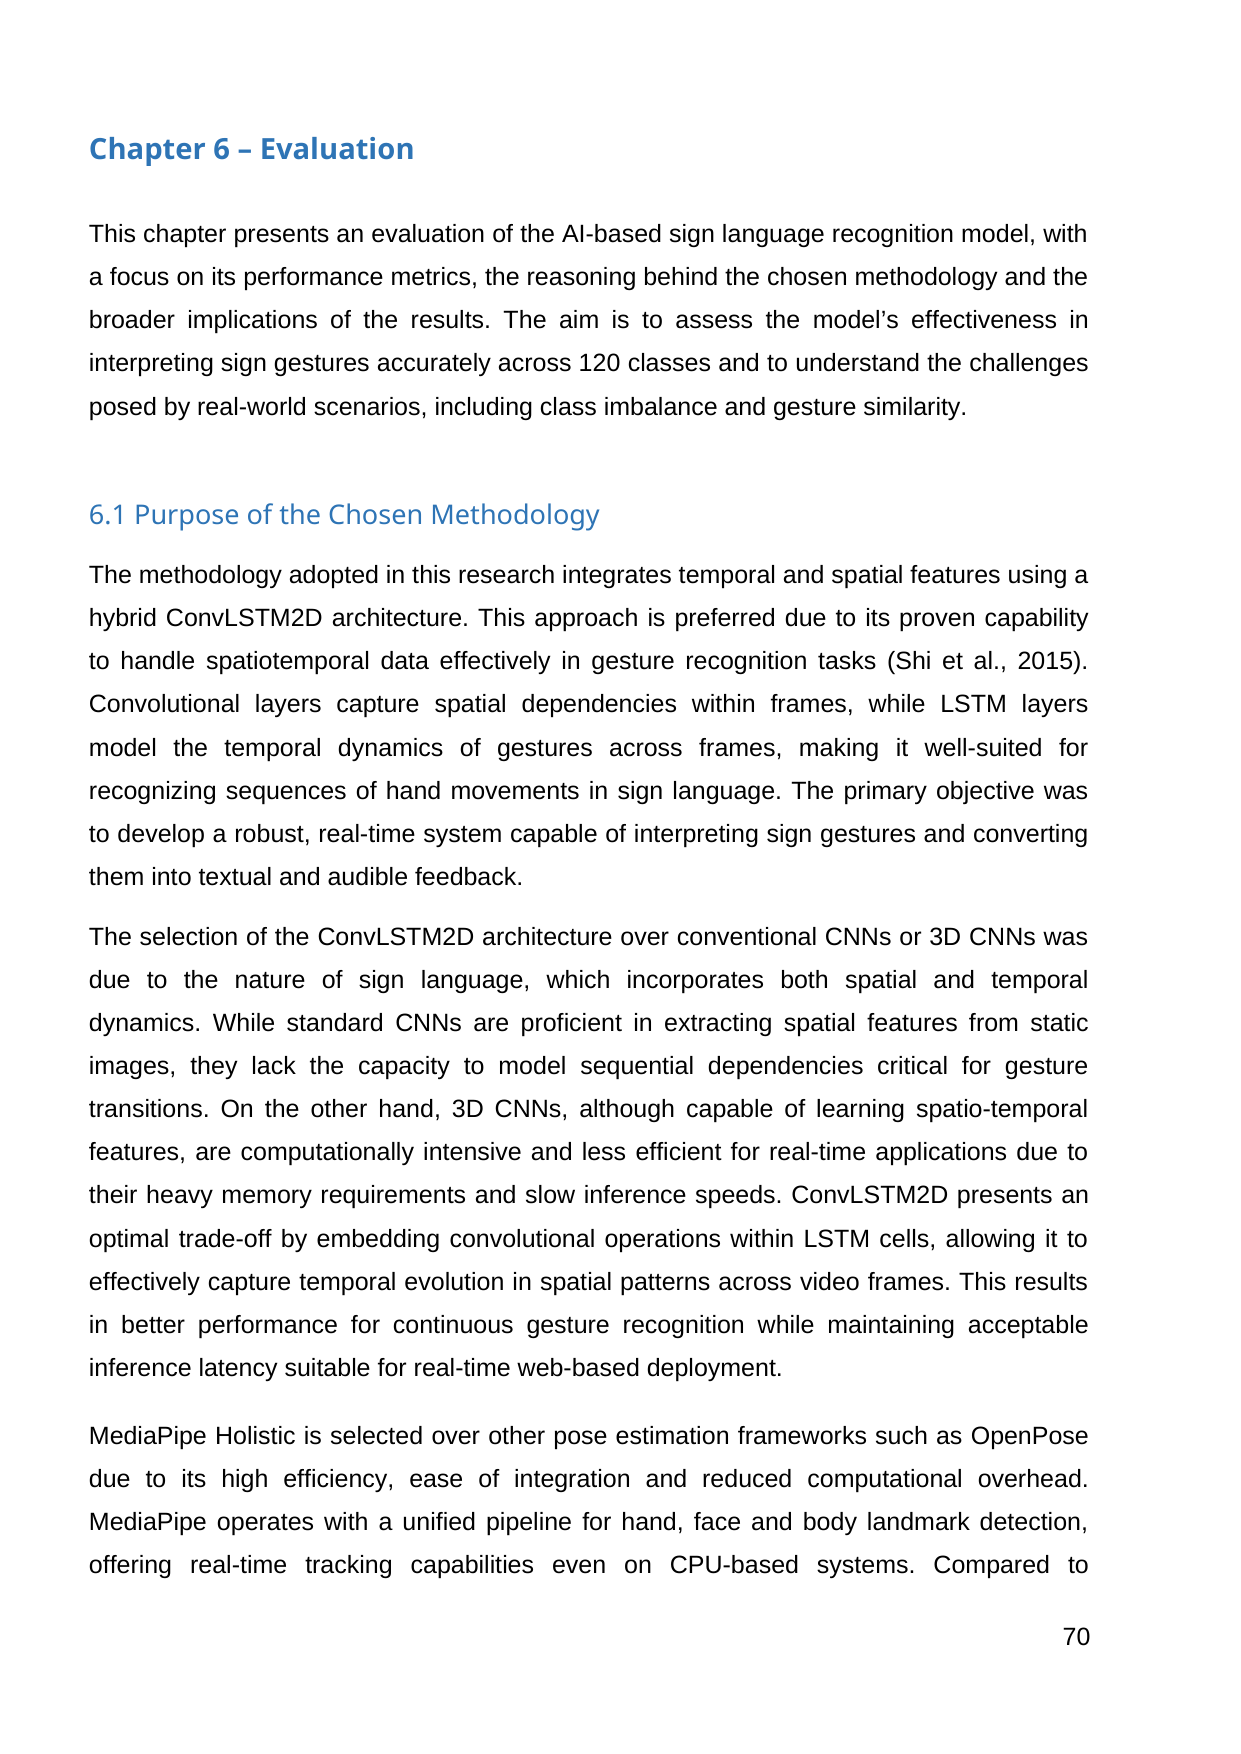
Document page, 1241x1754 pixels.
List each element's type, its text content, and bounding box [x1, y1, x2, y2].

text The methodology adopted in this research integrates temporal and spatial features using a hybrid ConvLSTM2D architecture. This approach is preferred due to its proven capability to handle spatiotemporal data effectively in gesture recognition tasks (Shi et al., 2015). Convolutional layers capture spatial dependencies within frames, while LSTM layers model the temporal dynamics of gestures across frames, making it well-suited for recognizing sequences of hand movements in sign language. The primary objective was to develop a robust, real-time system capable of interpreting sign gestures and converting them into textual and audible feedback. [89, 560, 1090, 891]
subtitle 6.1 Purpose of the Chosen Methodology [89, 495, 1090, 532]
text The selection of the ConvLSTM2D architecture over conventional CNNs or 3D CNNs was due to the nature of sign language, which incorporates both spatial and temporal dynamics. While standard CNNs are proficient in extracting spatial features from static images, they lack the capacity to model sequential dependencies critical for gesture transitions. On the other hand, 3D CNNs, although capable of learning spatio-temporal features, are computationally intensive and less efficient for real-time applications due to their heavy memory requirements and slow inference speeds. ConvLSTM2D presents an optimal trade-off by embedding convolutional operations within LSTM cells, allowing it to effectively capture temporal evolution in spatial patterns across video frames. This results in better performance for continuous gesture recognition while maintaining acceptable inference latency suitable for real-time web-based deployment. [89, 922, 1090, 1382]
text This chapter presents an evaluation of the AI-based sign language recognition model, with a focus on its performance metrics, the reasoning behind the chosen methodology and the broader implications of the results. The aim is to assess the model’s effectiveness in interpreting sign gestures accurately across 120 classes and to understand the challenges posed by real-world scenarios, including class imbalance and gesture similarity. [89, 219, 1090, 420]
subtitle Chapter 6 – Evaluation [89, 128, 1090, 168]
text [89, 1421, 1090, 1579]
